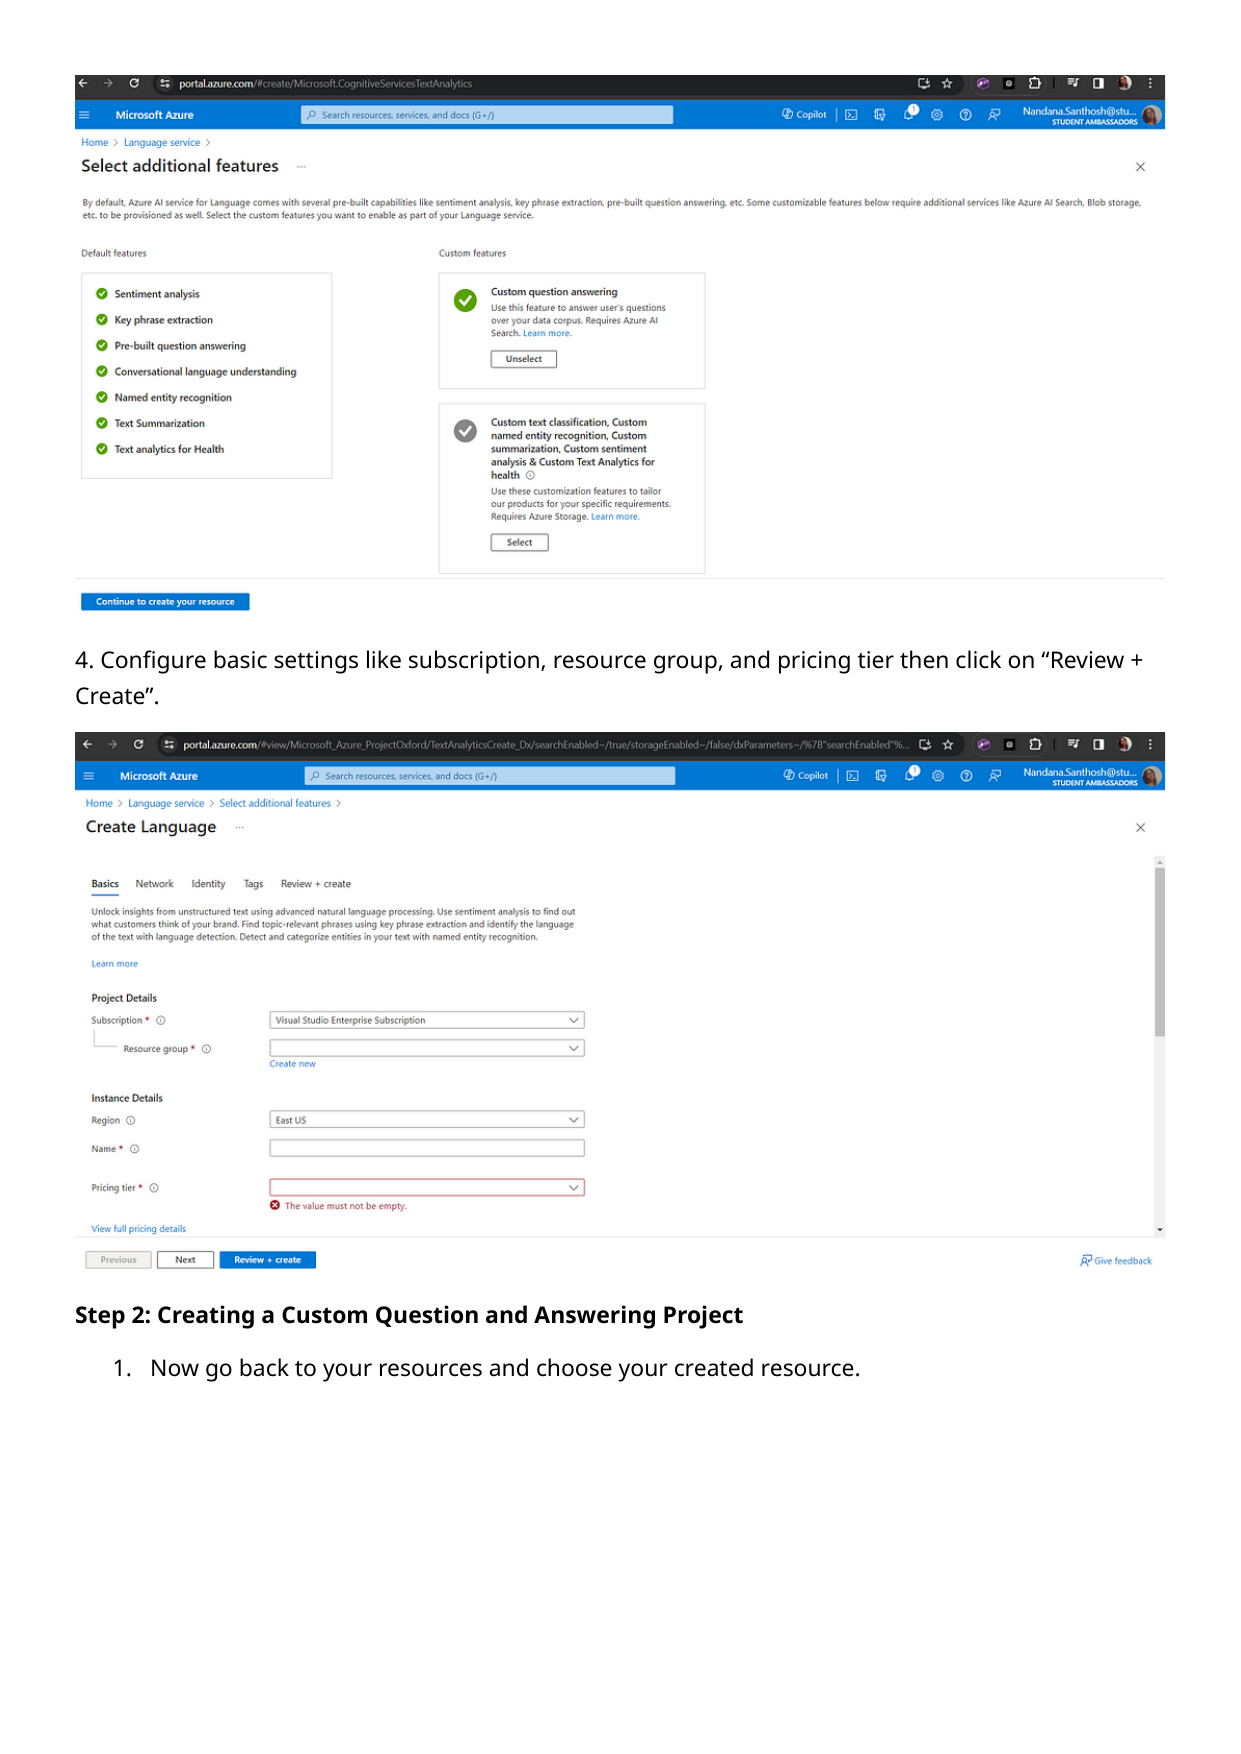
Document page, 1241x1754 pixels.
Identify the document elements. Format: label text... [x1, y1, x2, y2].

list Now go back to your resources and choose your created resource. [112, 1352, 1165, 1383]
picture [75, 75, 1166, 623]
text Step 2: Creating a Custom Question and Answering Project [75, 1299, 1165, 1331]
picture [75, 732, 1166, 1278]
text 4. Configure basic settings like subscription, resource group, and pricing tier then click on “Review + Create”. [75, 644, 1165, 711]
